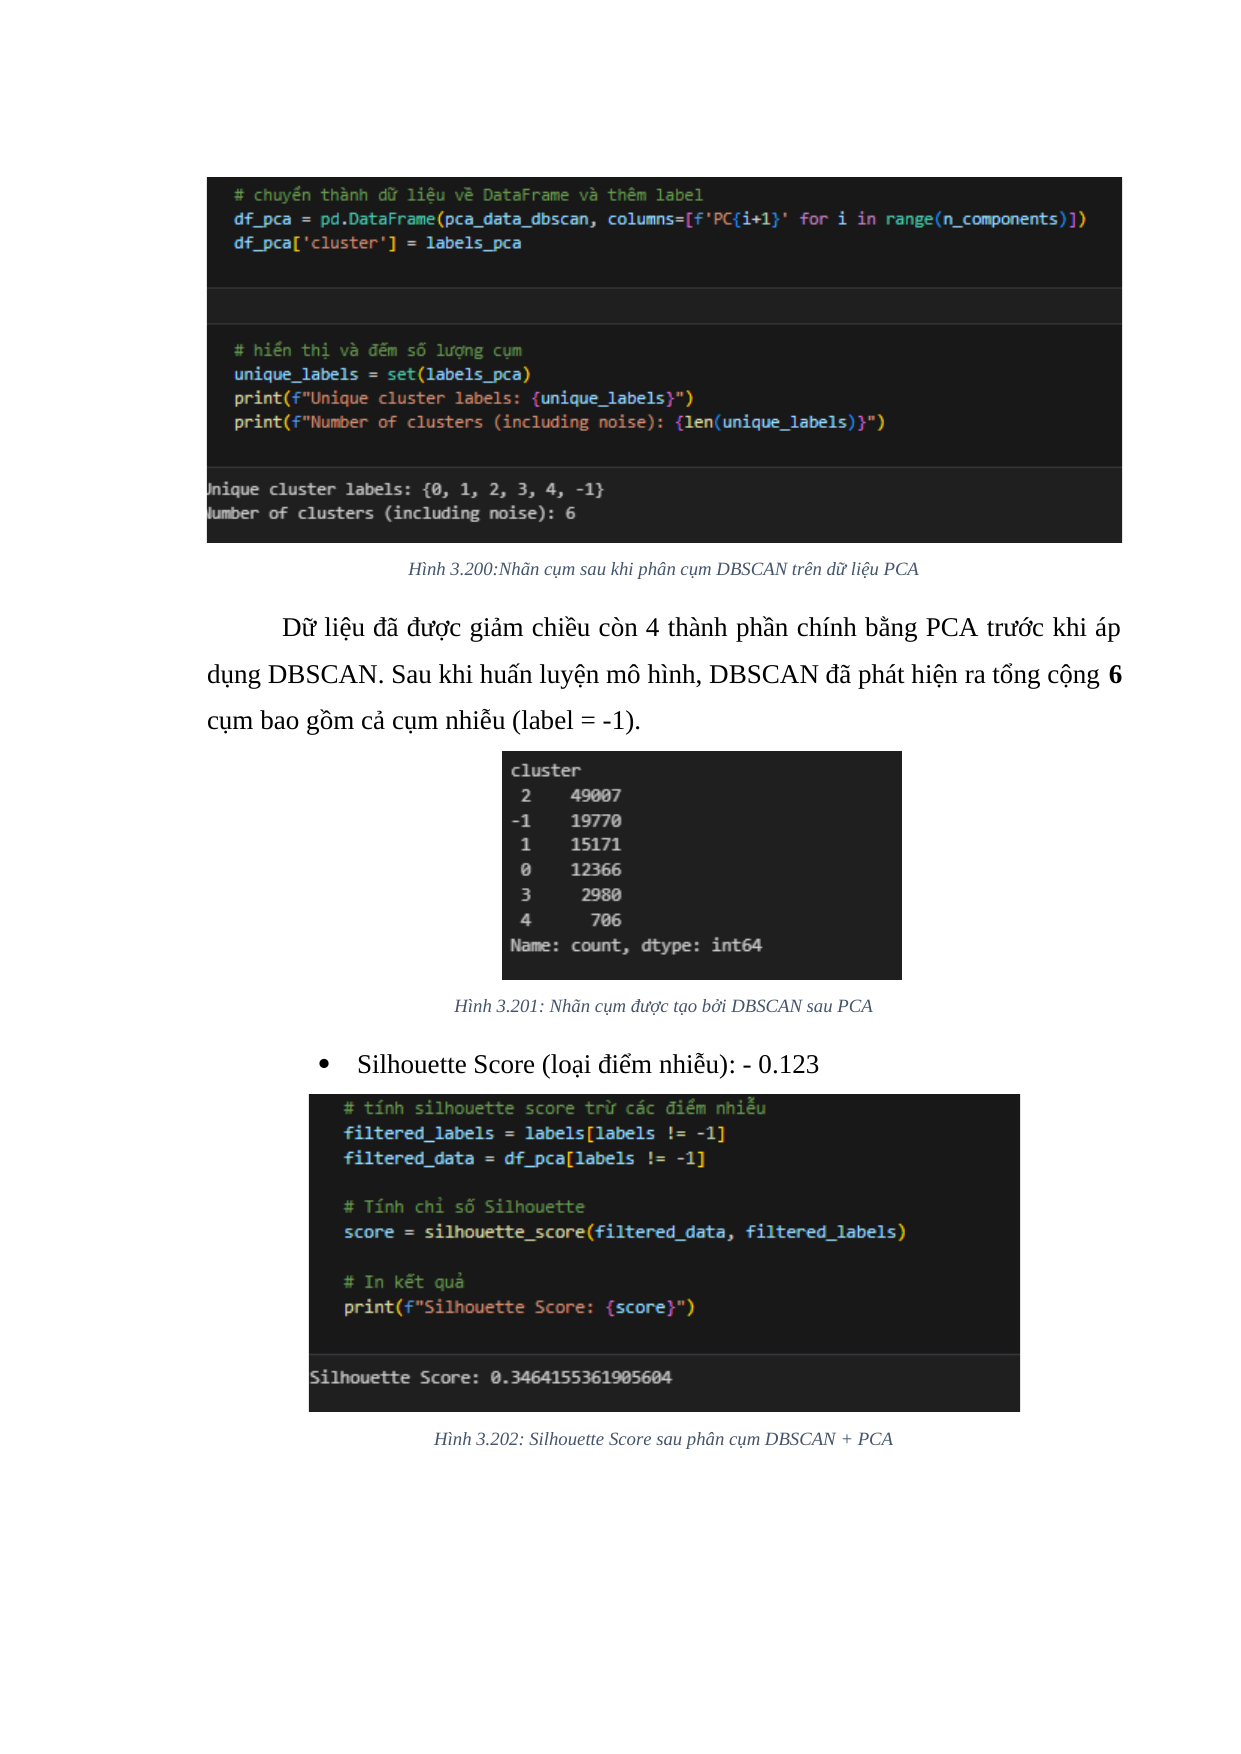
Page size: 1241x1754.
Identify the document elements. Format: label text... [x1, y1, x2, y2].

list Silhouette Score (loại điểm nhiễu): - 0.123 [319, 1048, 1122, 1079]
picture [308, 1094, 1021, 1412]
text Dữ liệu đã được giảm chiều còn 4 thành phần chính bằng PCA trước khi áp dụng DBSCAN. Sau khi huấn luyện mô hình, DBSCAN đã phát hiện ra tổng cộng 6 cụm bao gồm cả cụm nhiễu (label = -1). [207, 611, 1122, 736]
picture [206, 177, 1123, 543]
picture [502, 751, 902, 980]
